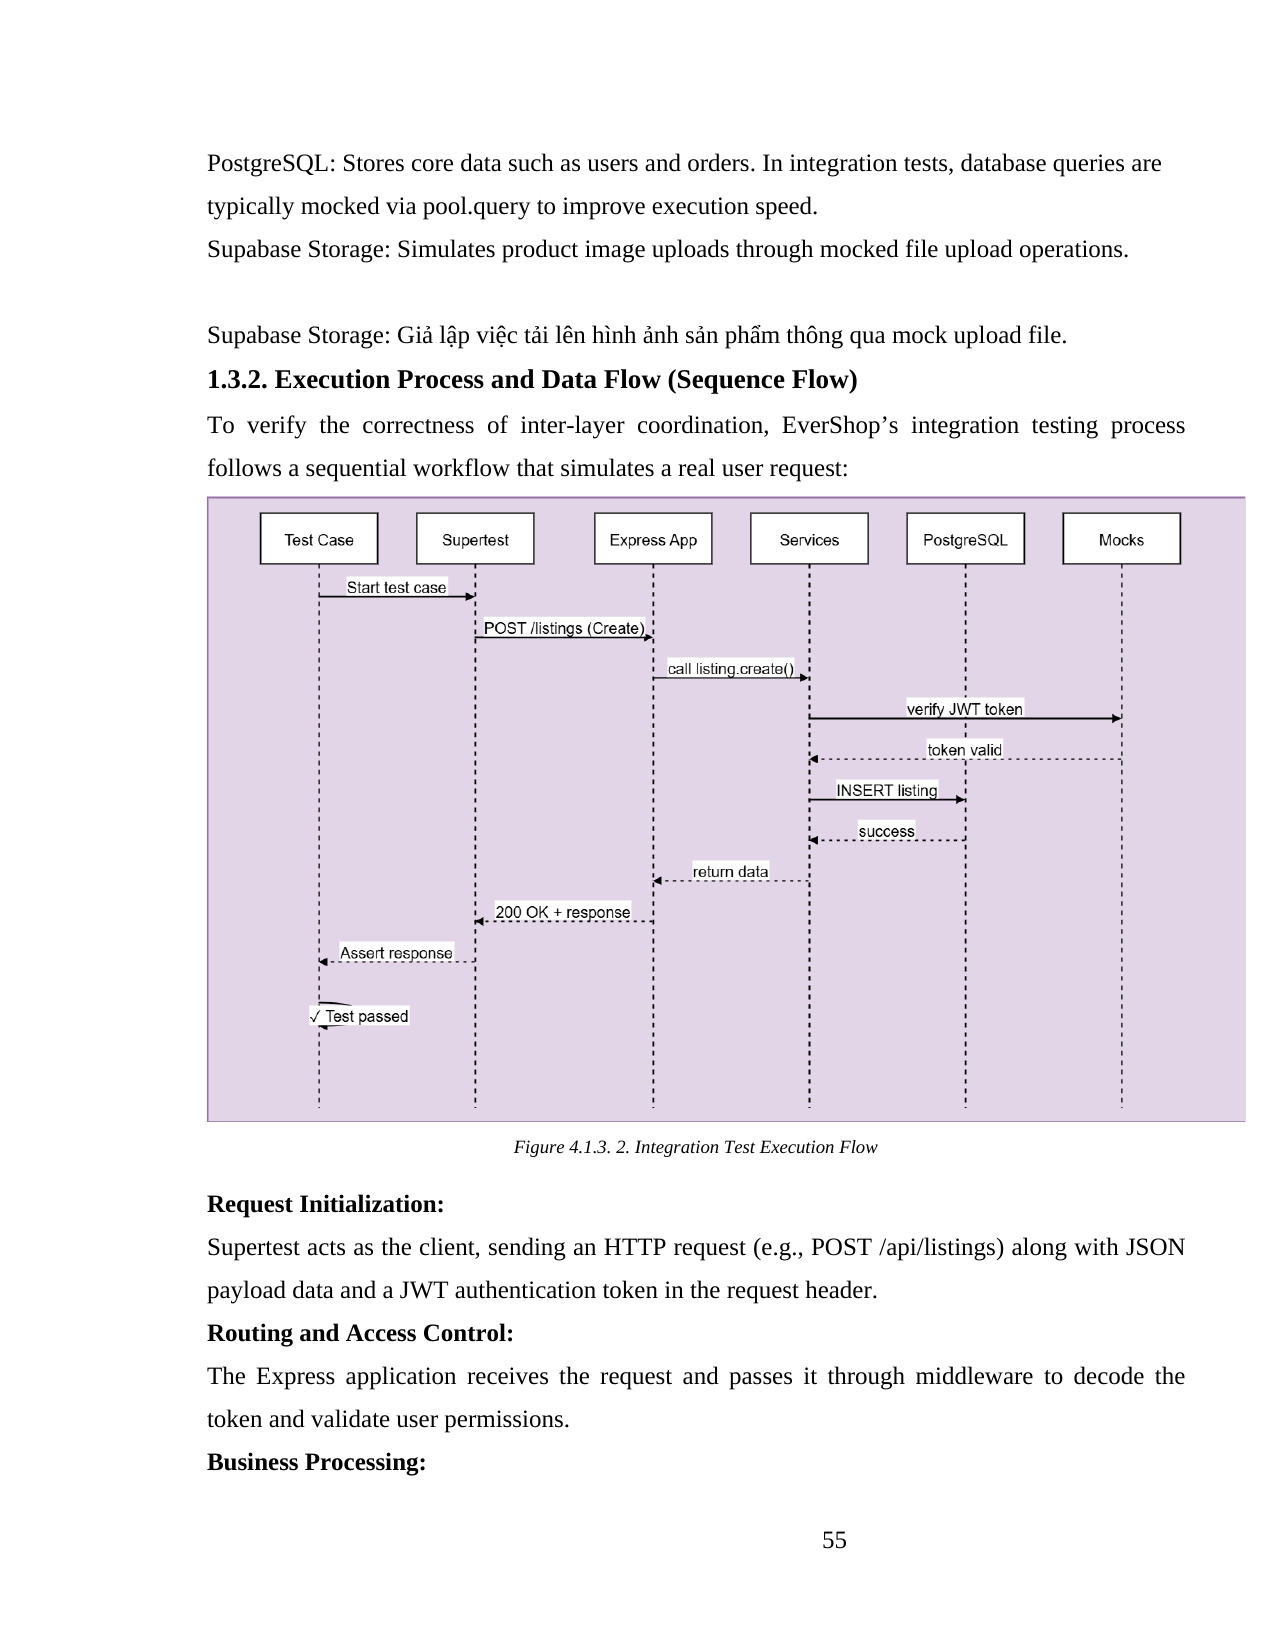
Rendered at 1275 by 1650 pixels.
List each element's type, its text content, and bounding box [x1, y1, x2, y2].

text Routing and Access Control: [207, 1318, 1186, 1347]
text Request Initialization: [207, 1189, 1186, 1217]
text Supabase Storage: Simulates product image uploads through mocked file upload operations. [207, 234, 1186, 263]
subtitle 1.3.2. Execution Process and Data Flow (Sequence Flow) [207, 363, 1186, 394]
text To verify the correctness of inter-layer coordination, EverShop’s integration testing process follows a sequential workflow that simulates a real user request: [207, 410, 1186, 482]
picture [206, 496, 1246, 1122]
text Supertest acts as the client, sending an HTTP request (e.g., POST /api/listings) along with JSON payload data and a JWT authentication token in the request header. [207, 1232, 1186, 1304]
text PostgreSQL: Stores core data such as users and orders. In integration tests, database queries are typically mocked via pool.query to improve execution speed. [207, 148, 1186, 219]
text The Express application receives the request and passes it through middleware to decode the token and validate user permissions. [207, 1361, 1186, 1433]
text Business Processing: [207, 1447, 1186, 1476]
text Supabase Storage: Giả lập việc tải lên hình ảnh sản phẩm thông qua mock upload file. [207, 320, 1186, 349]
text Figure 4.1.3. 2. Integration Test Execution Flow [207, 1136, 1186, 1157]
